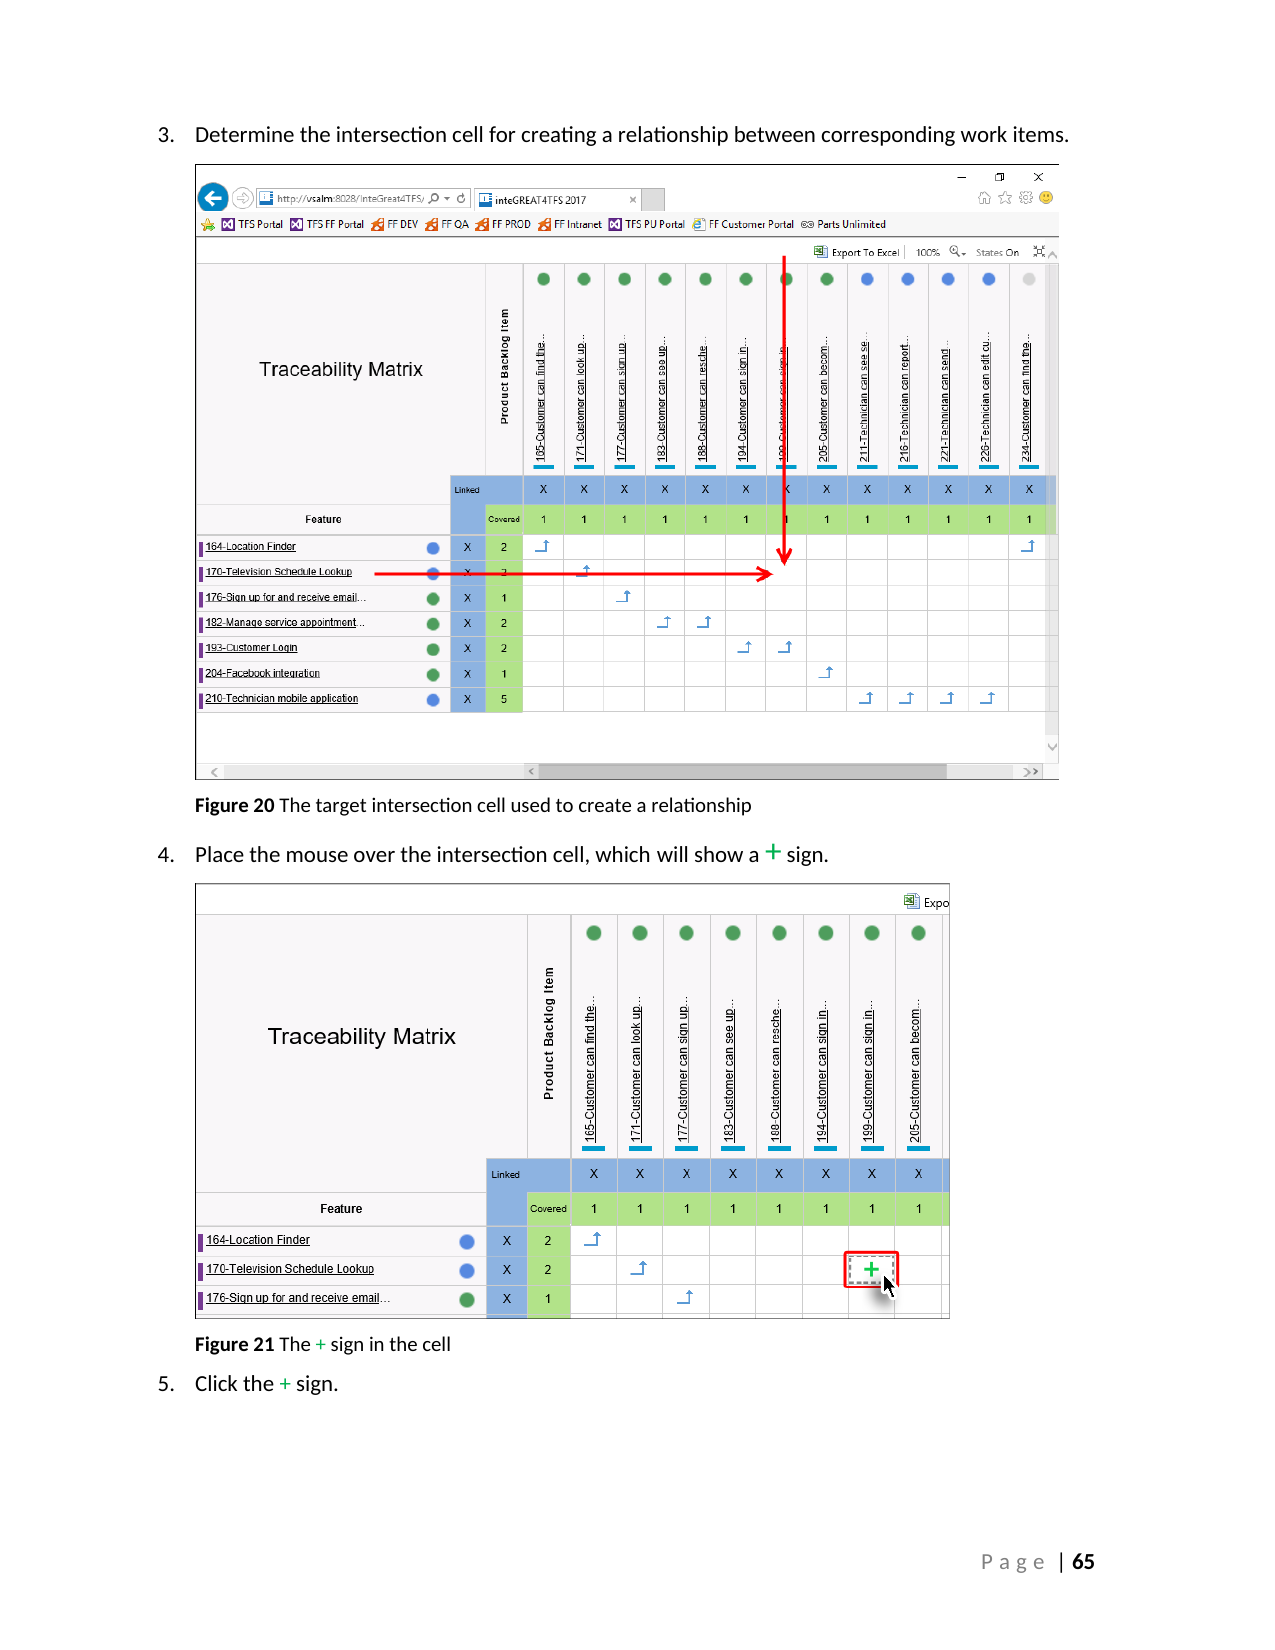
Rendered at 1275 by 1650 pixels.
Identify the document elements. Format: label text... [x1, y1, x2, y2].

list Place the mouse over the intersection cell, which will show a + sign. [157, 830, 1125, 871]
picture [195, 164, 1059, 780]
picture [195, 883, 950, 1319]
list Click the + sign. [157, 1369, 1125, 1397]
list Determine the intersection cell for creating a relationship between corresponding work items. [157, 120, 1125, 148]
text Figure 21 The + sign in the cell [195, 1331, 1125, 1357]
text Figure 20 The target intersection cell used to create a relationship [195, 792, 1125, 817]
